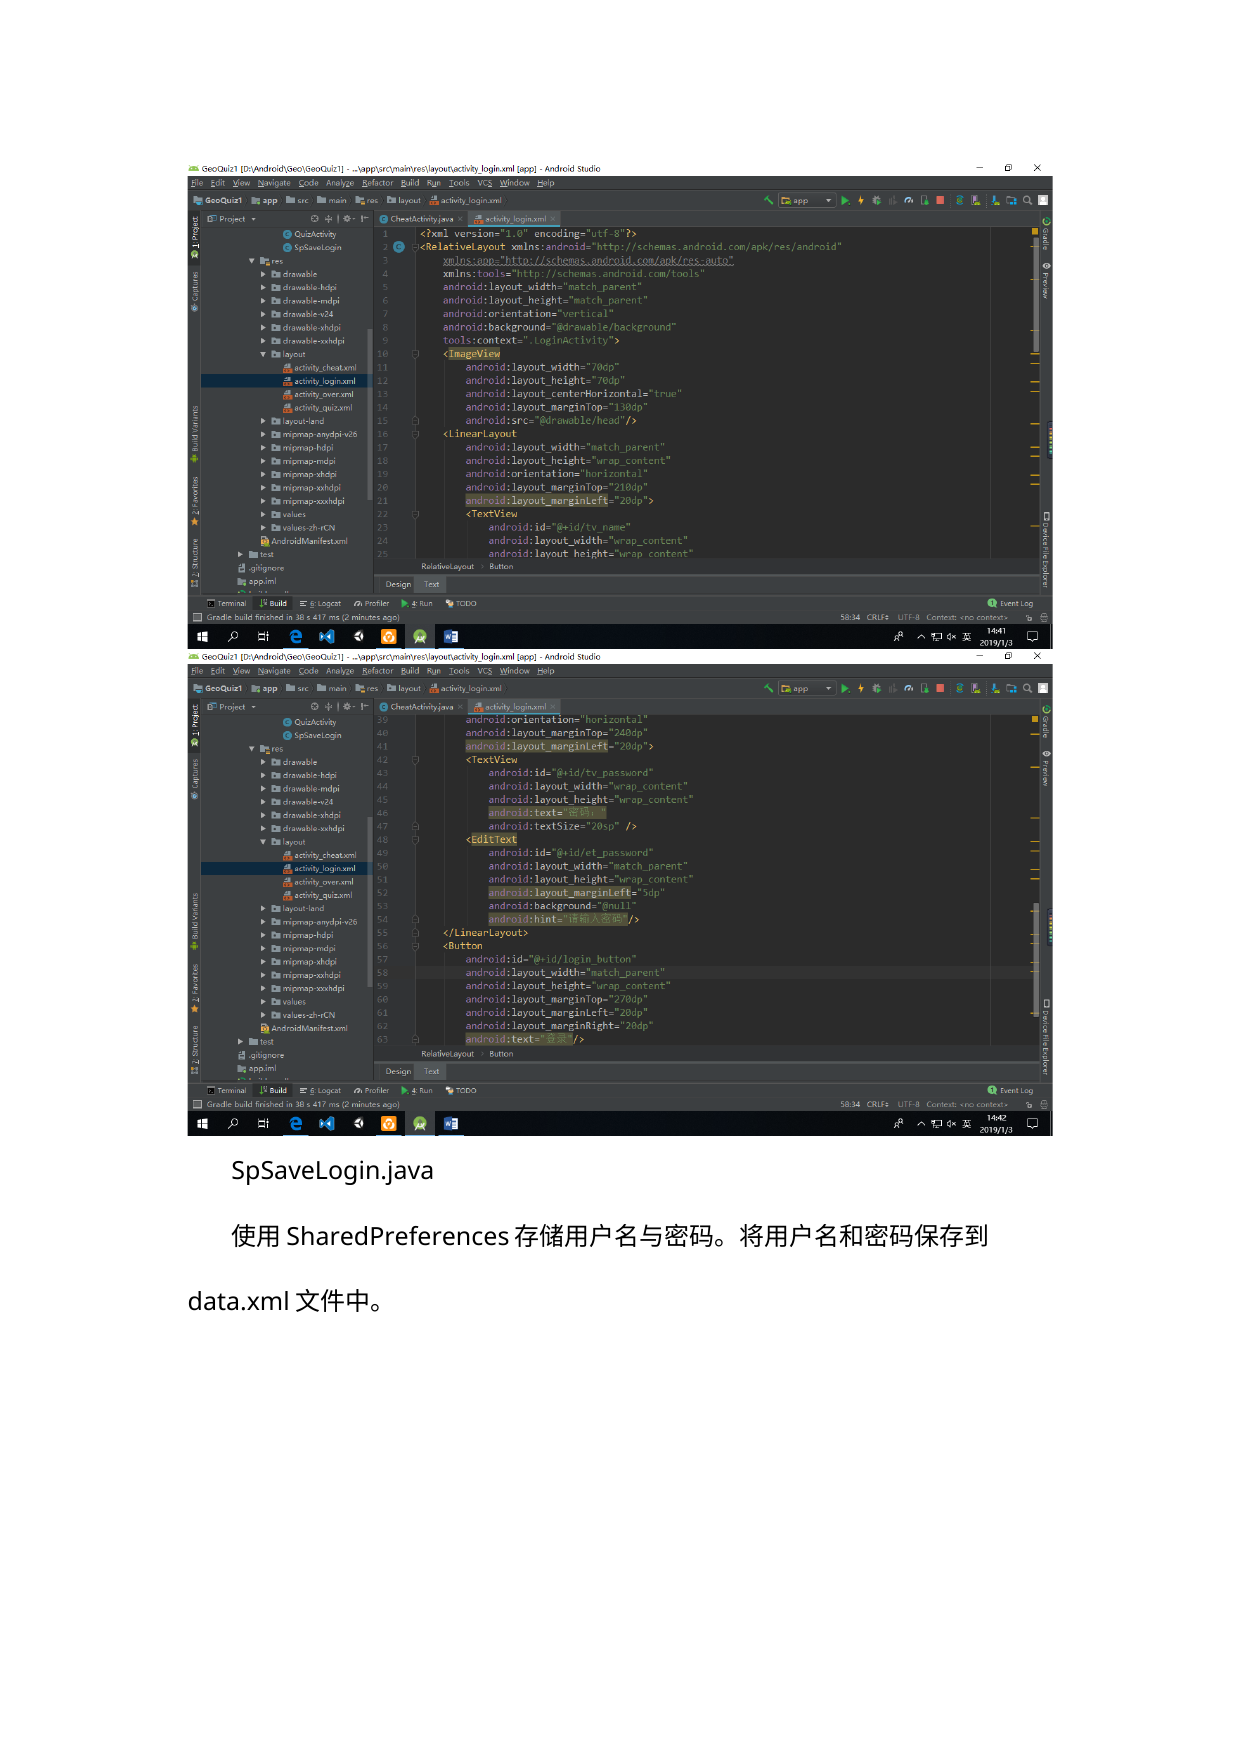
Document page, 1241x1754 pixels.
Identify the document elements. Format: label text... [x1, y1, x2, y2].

picture [187, 162, 1053, 1136]
text 使用SharedPreferences存储用户名与密码。将用户名和密码保存到data.xml文件中。 [187, 1202, 1053, 1332]
text SpSaveLogin.java [187, 1137, 1053, 1202]
